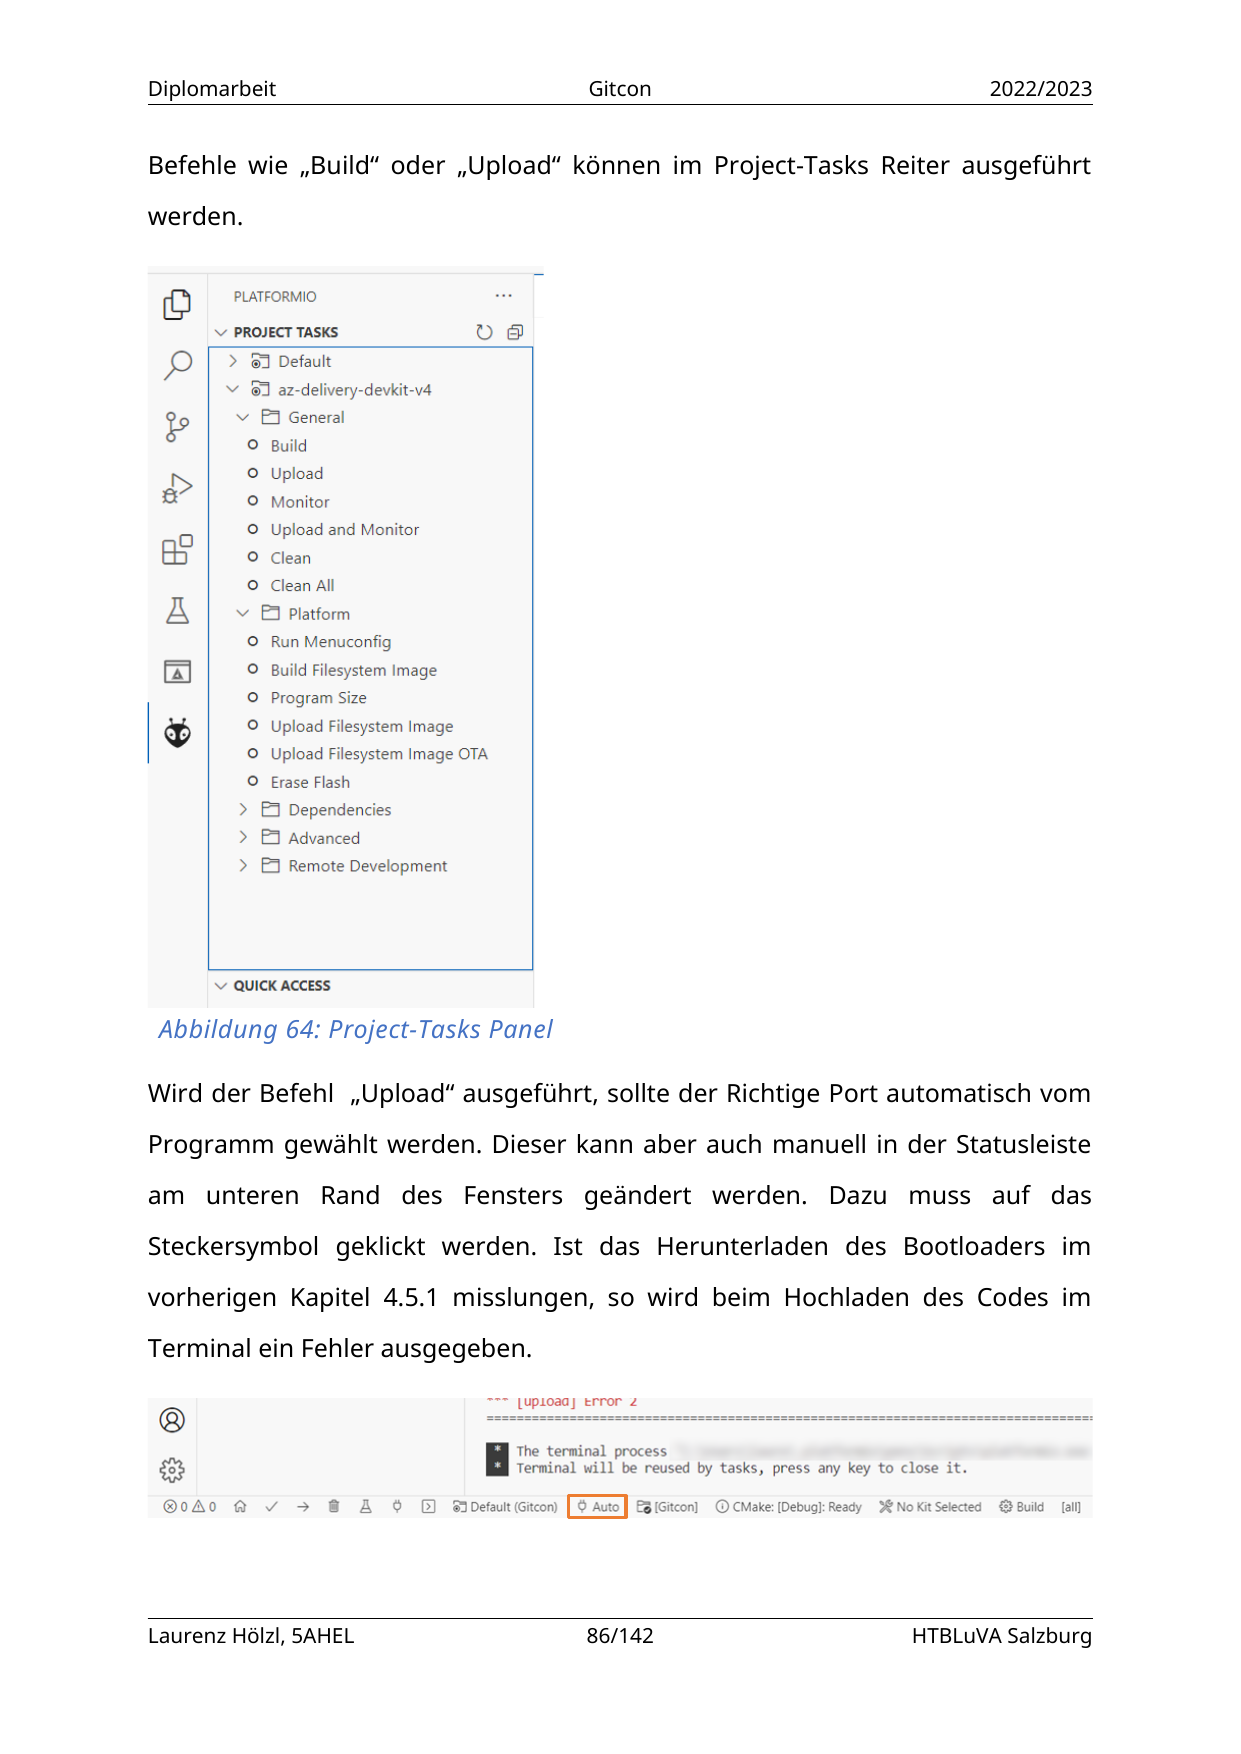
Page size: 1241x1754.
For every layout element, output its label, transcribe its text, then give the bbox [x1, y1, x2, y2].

picture [147, 1398, 1093, 1518]
text Abbildung 64: Project-Tasks Panel [159, 1011, 556, 1045]
text Befehle wie „Build“ oder „Upload“ können im Project-Tasks Reiter ausgeführt werden. [148, 148, 1093, 233]
picture [147, 266, 544, 1008]
picture [570, 1497, 624, 1516]
text Wird der Befehl „Upload“ ausgeführt, sollte der Richtige Port automatisch vom Programm gewählt werden. Dieser kann aber auch manuell in der Statusleiste am unteren Rand des Fensters geändert werden. Dazu muss auf das Steckersymbol geklickt werden. Ist das Herunterladen des Bootloaders im vorherigen Kapitel 4.5.1 misslungen, so wird beim Hochladen des Codes im Terminal ein Fehler ausgegeben. [148, 1075, 1093, 1364]
